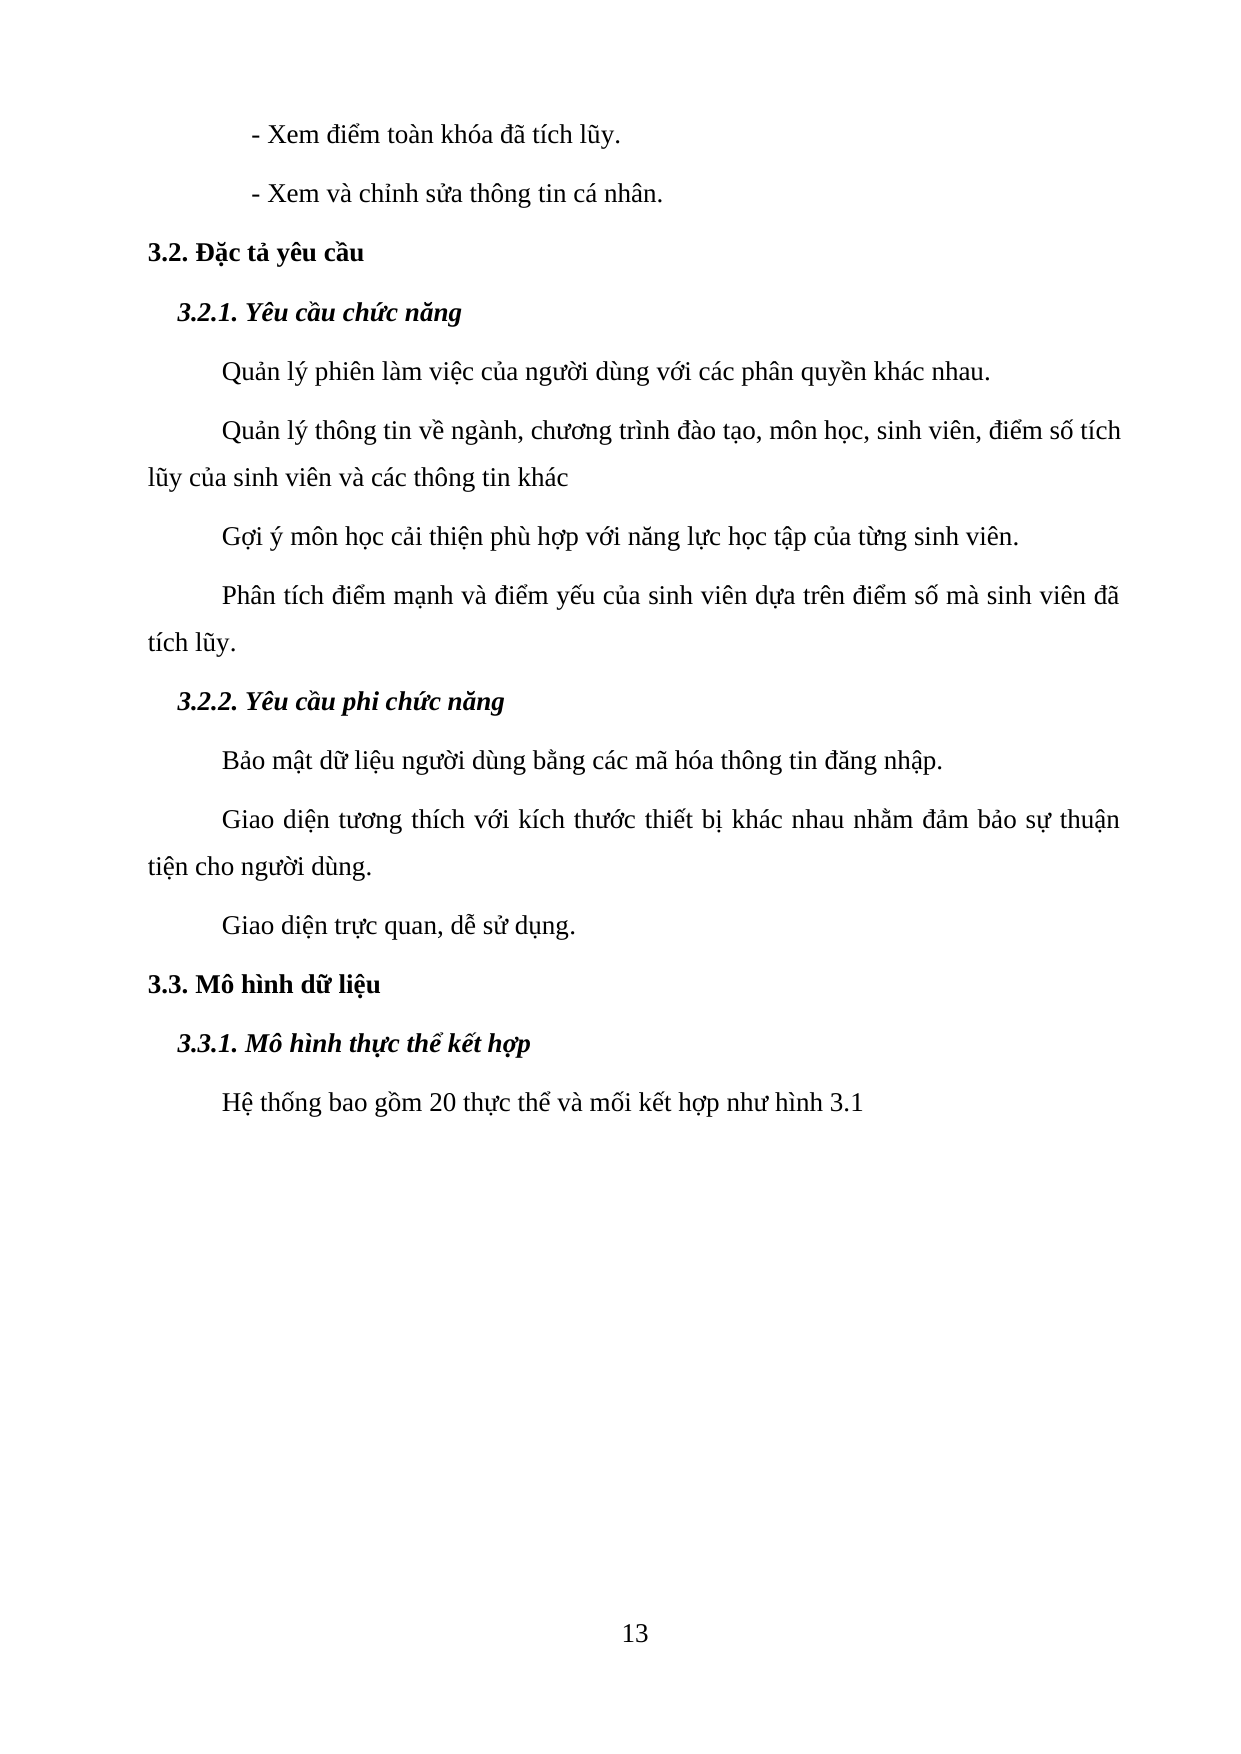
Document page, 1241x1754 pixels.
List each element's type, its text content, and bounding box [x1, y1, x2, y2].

text Phân tích điểm mạnh và điểm yếu của sinh viên dựa trên điểm số mà sinh viên đã tích lũy. [148, 579, 1122, 657]
text Giao diện trực quan, dễ sử dụng. [148, 909, 1122, 940]
subtitle Yêu cầu chức năng [177, 296, 1122, 327]
text Bảo mật dữ liệu người dùng bằng các mã hóa thông tin đăng nhập. [148, 744, 1122, 775]
subtitle Đặc tả yêu cầu [148, 236, 1122, 268]
text - Xem điểm toàn khóa đã tích lũy. [148, 118, 1122, 149]
text Giao diện tương thích với kích thước thiết bị khác nhau nhằm đảm bảo sự thuận tiện cho người dùng. [148, 803, 1122, 881]
subtitle Yêu cầu phi chức năng [177, 685, 1122, 716]
subtitle Mô hình dữ liệu [148, 968, 1122, 999]
subtitle Mô hình thực thể kết hợp [177, 1027, 1122, 1058]
text Quản lý phiên làm việc của người dùng với các phân quyền khác nhau. [148, 355, 1122, 386]
text Quản lý thông tin về ngành, chương trình đào tạo, môn học, sinh viên, điểm số tích lũy của sinh viên và các thông tin khác [148, 414, 1122, 492]
text - Xem và chỉnh sửa thông tin cá nhân. [148, 177, 1122, 208]
text Hệ thống bao gồm 20 thực thể và mối kết hợp như hình 3.1 [148, 1086, 1122, 1118]
text Gợi ý môn học cải thiện phù hợp với năng lực học tập của từng sinh viên. [148, 520, 1122, 551]
